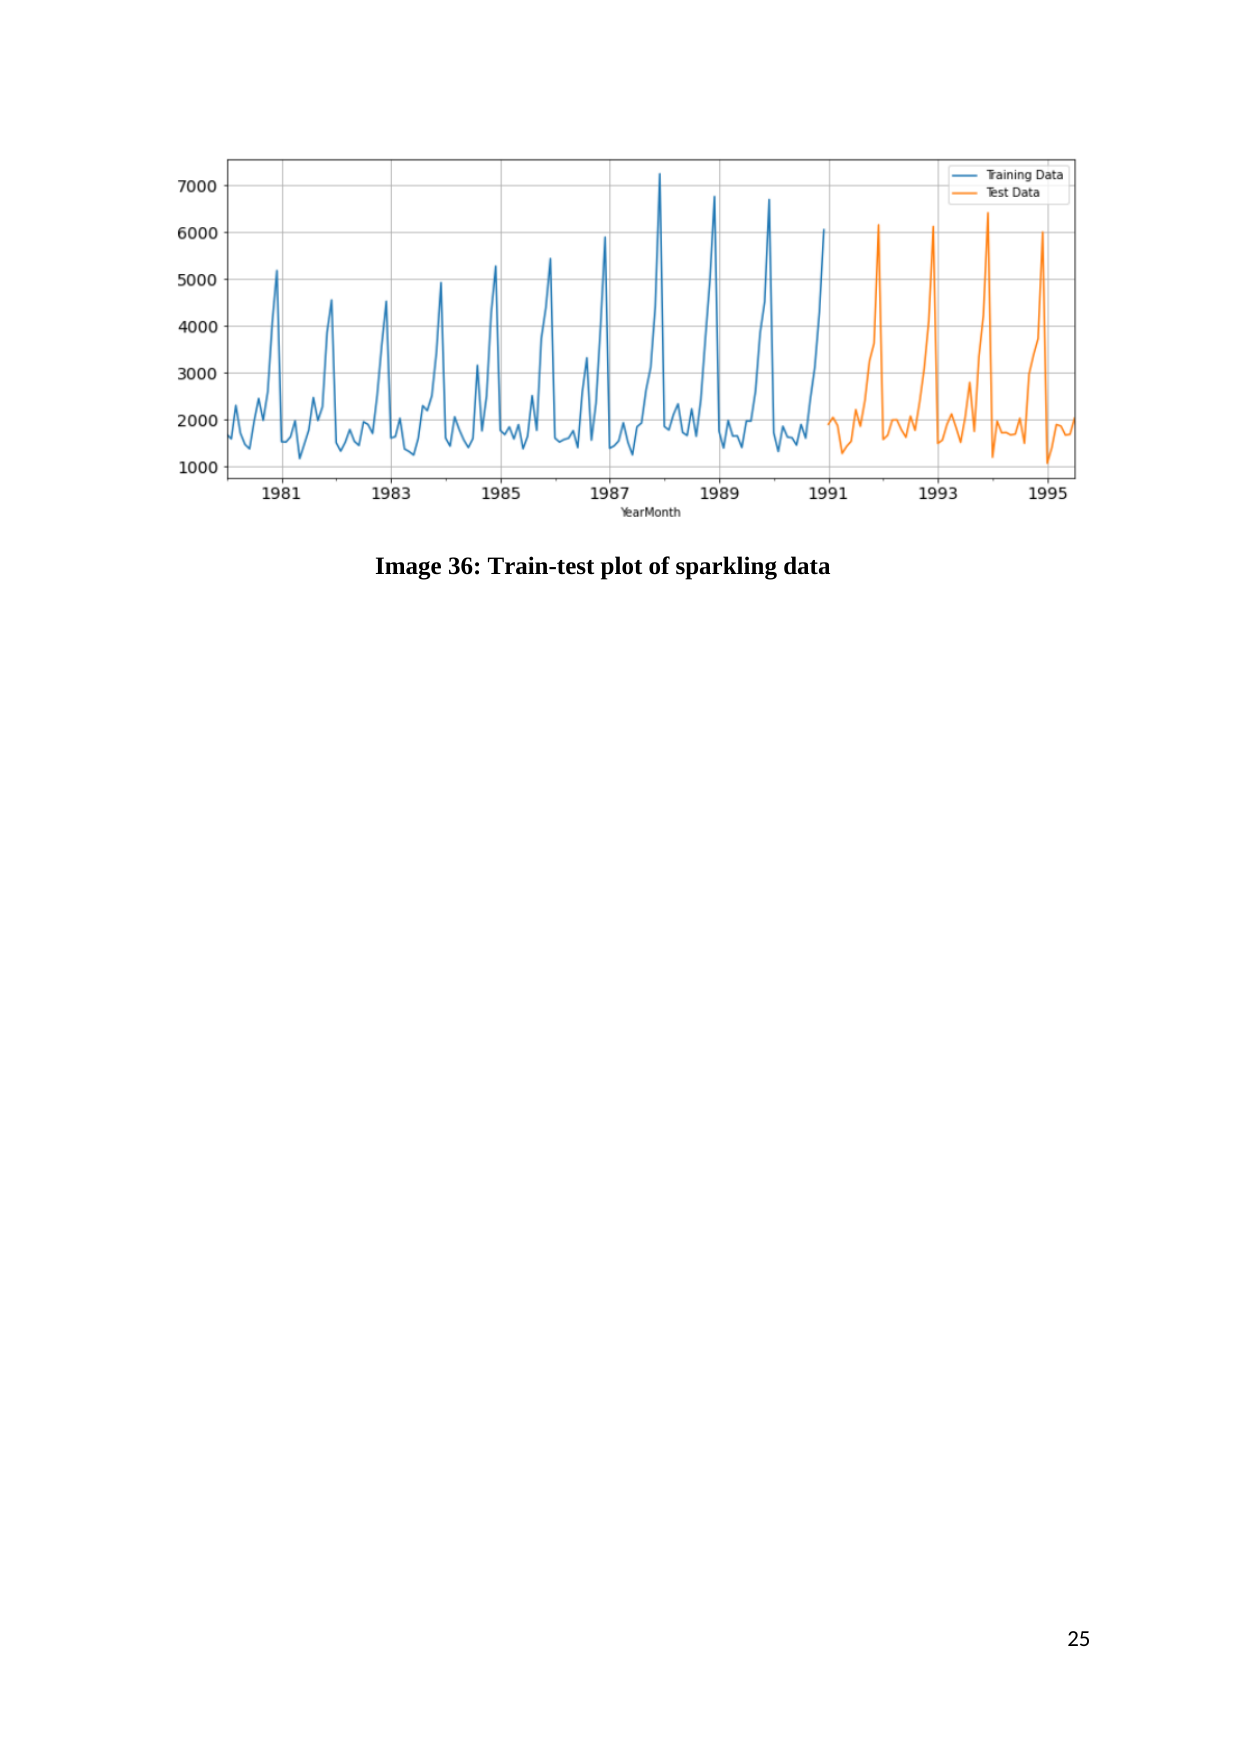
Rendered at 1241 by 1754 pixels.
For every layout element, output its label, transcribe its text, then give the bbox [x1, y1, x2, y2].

picture [150, 150, 1091, 522]
text Image 36: Train-test plot of sparkling data [300, 551, 1090, 579]
